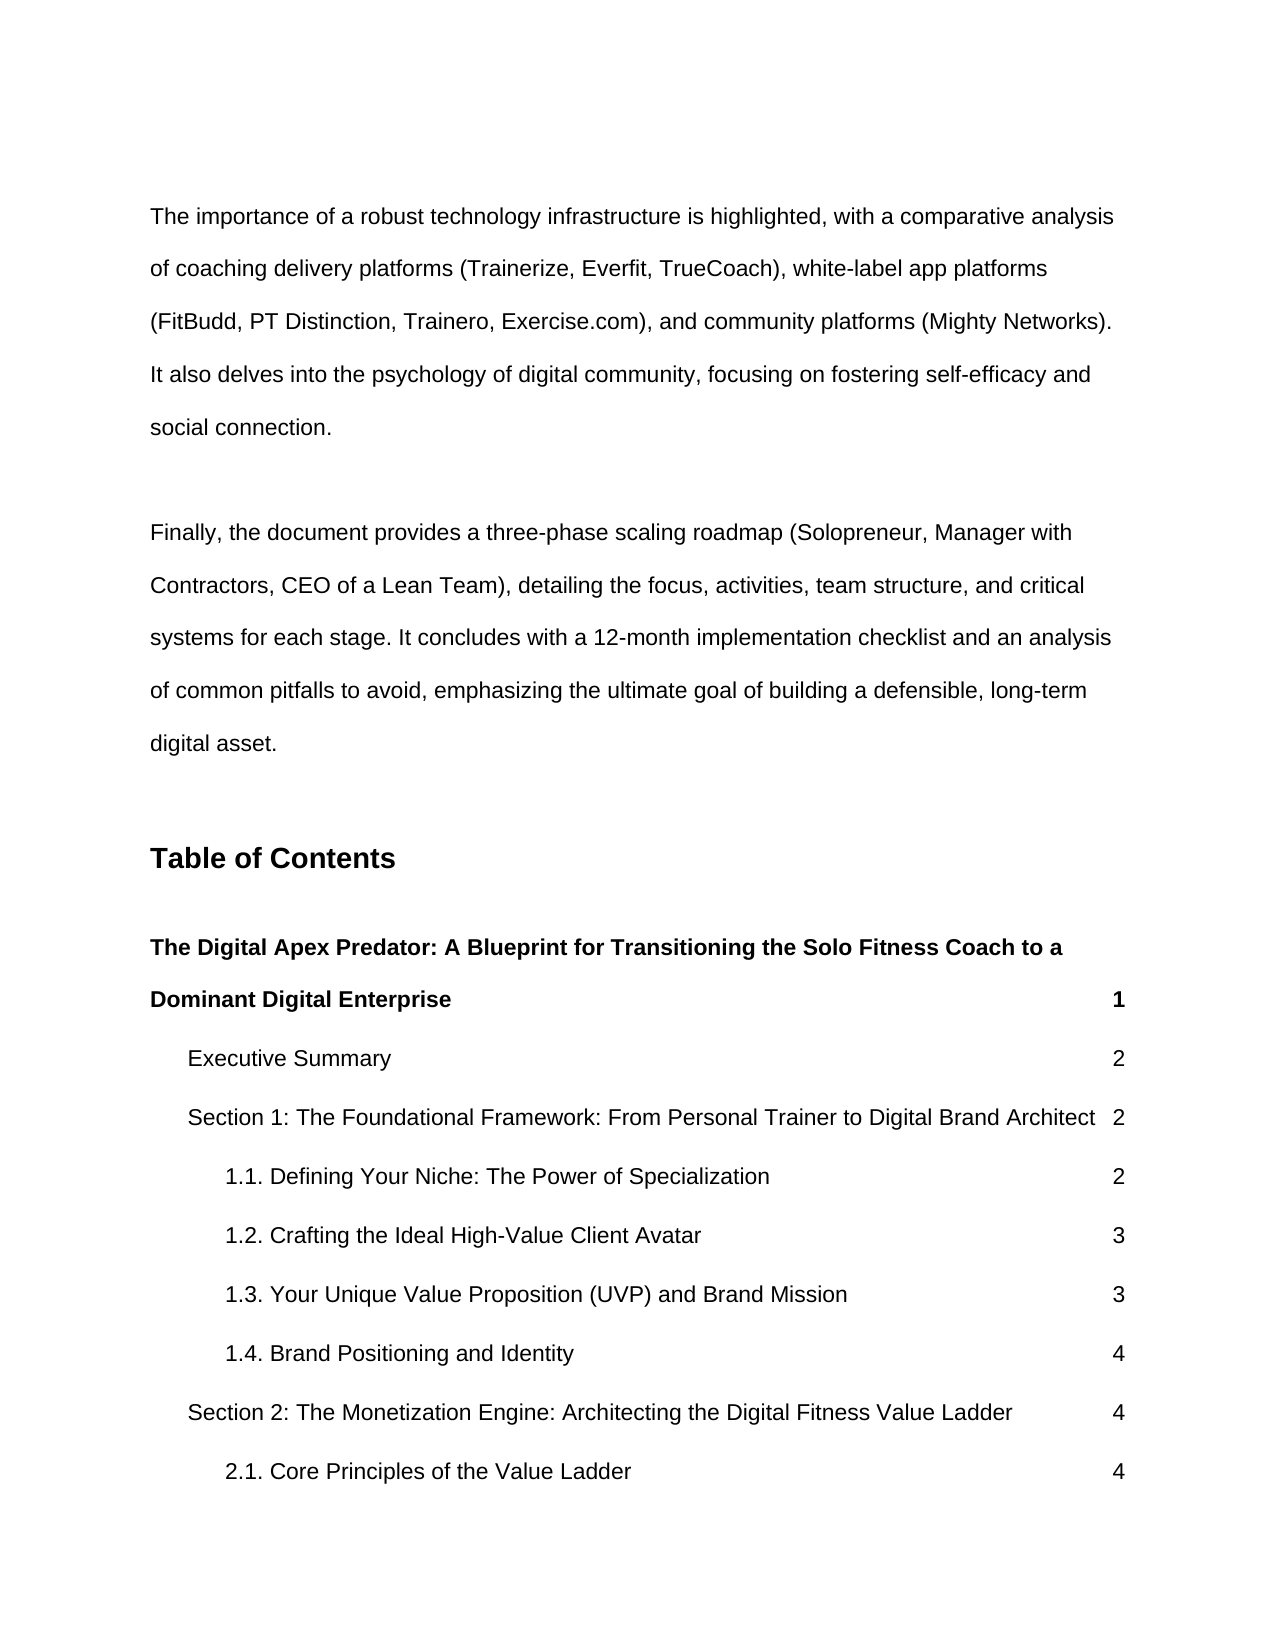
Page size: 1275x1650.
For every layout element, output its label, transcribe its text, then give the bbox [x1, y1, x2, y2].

text The importance of a robust technology infrastructure is highlighted, with a comparative analysis of coaching delivery platforms (Trainerize, Everfit, TrueCoach), white-label app platforms (FitBudd, PT Distinction, Trainero, Exercise.com), and community platforms (Mighty Networks). It also delves into the psychology of digital community, focusing on fostering self-efficacy and social connection. [150, 203, 1125, 440]
text Finally, the document provides a three-phase scaling roadmap (Solopreneur, Manager with Contractors, CEO of a Lean Team), detailing the focus, activities, team structure, and critical systems for each stage. It concludes with a 12-month implementation checklist and an analysis of common pitfalls to avoid, emphasizing the ultimate goal of building a defensible, long-term digital asset. [150, 519, 1125, 756]
